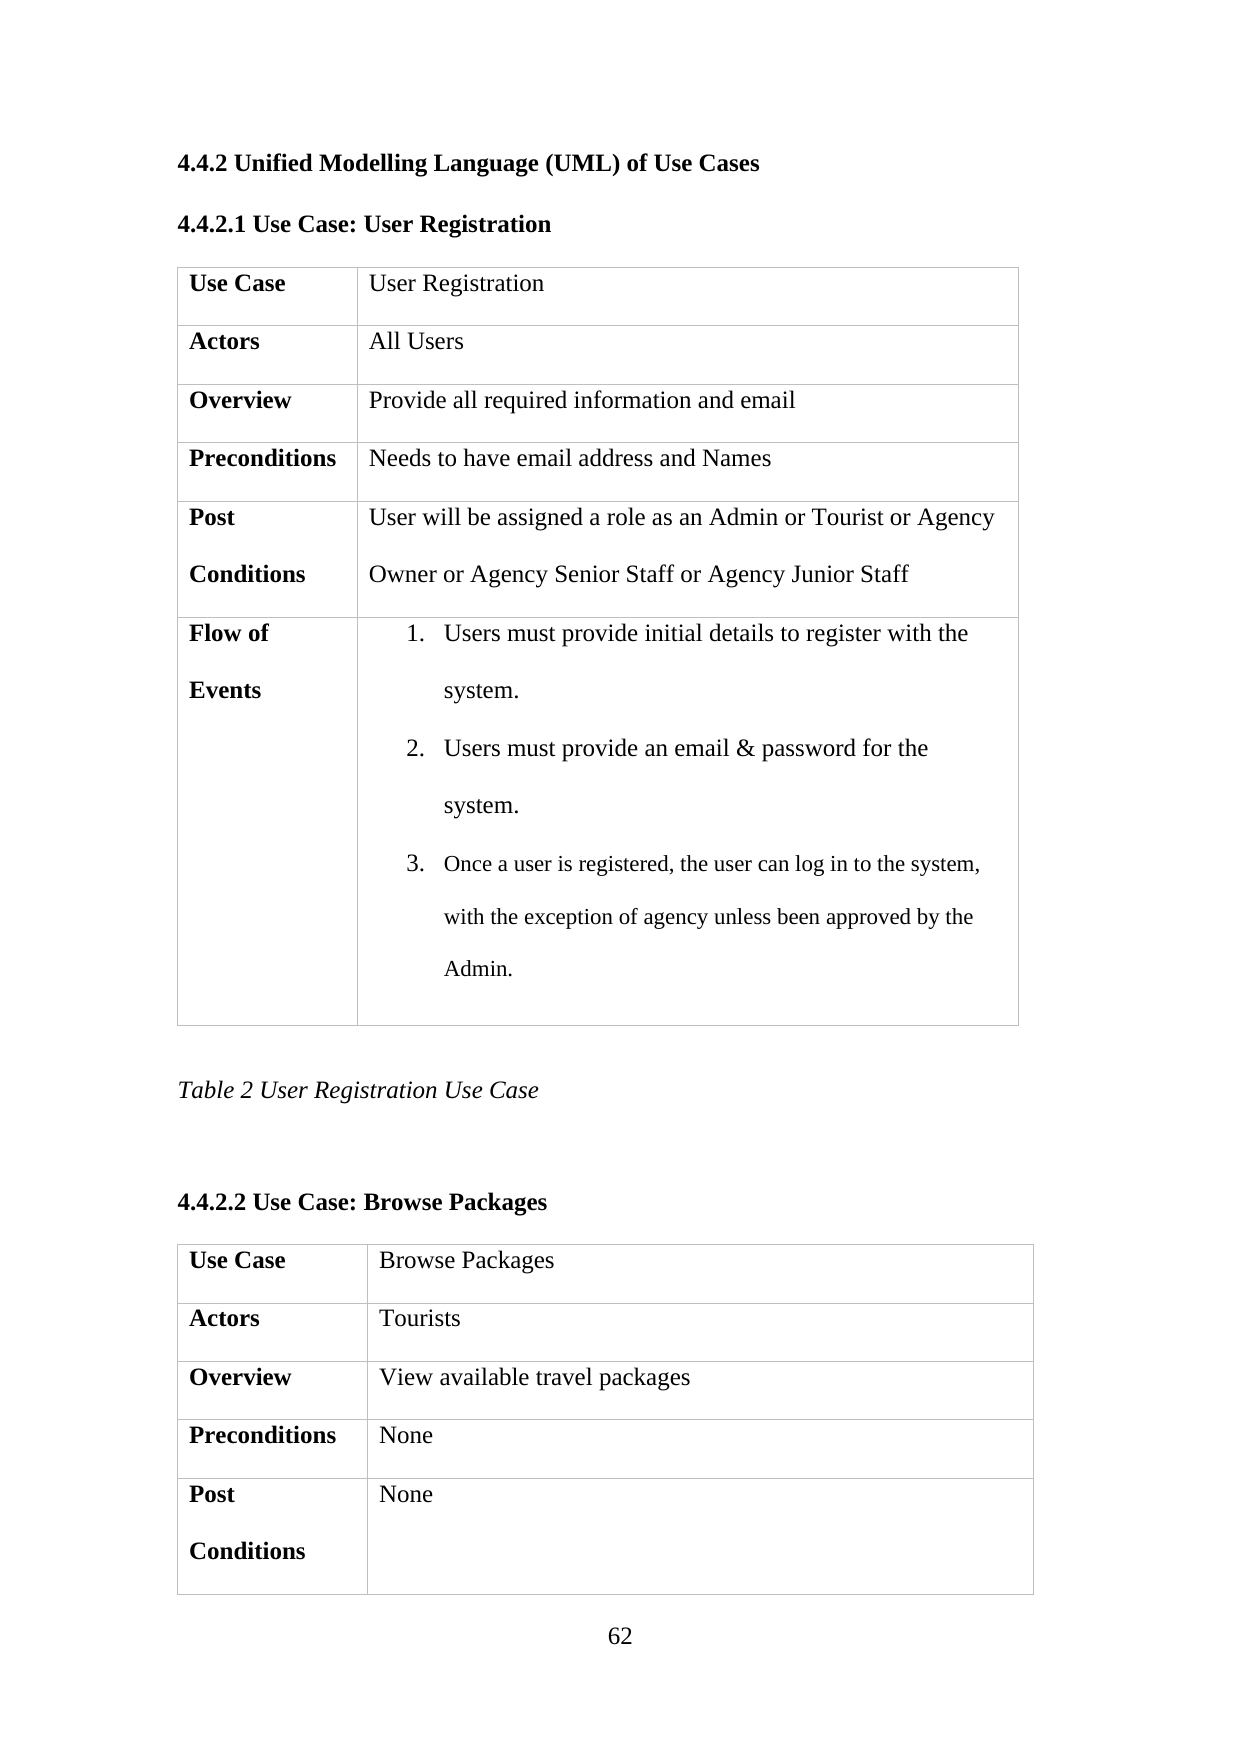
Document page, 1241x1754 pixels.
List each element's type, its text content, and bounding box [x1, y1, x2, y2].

subtitle 4.4.2.1 Use Case: User Registration [177, 209, 1063, 238]
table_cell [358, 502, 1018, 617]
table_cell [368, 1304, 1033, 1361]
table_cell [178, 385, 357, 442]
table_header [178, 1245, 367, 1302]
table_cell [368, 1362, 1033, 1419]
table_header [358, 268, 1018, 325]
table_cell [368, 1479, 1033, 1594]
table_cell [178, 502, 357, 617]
subtitle 4.4.2.2 Use Case: Browse Packages [177, 1187, 1063, 1215]
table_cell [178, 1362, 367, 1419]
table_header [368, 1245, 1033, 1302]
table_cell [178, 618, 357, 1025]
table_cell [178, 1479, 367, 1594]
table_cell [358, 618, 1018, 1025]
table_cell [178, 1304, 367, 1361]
subtitle 4.4.2 Unified Modelling Language (UML) of Use Cases [177, 148, 1063, 176]
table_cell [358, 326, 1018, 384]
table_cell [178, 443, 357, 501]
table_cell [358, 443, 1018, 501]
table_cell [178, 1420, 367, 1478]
text Table 2 User Registration Use Case [177, 1075, 1063, 1104]
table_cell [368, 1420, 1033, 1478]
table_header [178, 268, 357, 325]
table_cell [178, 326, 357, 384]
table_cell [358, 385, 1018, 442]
